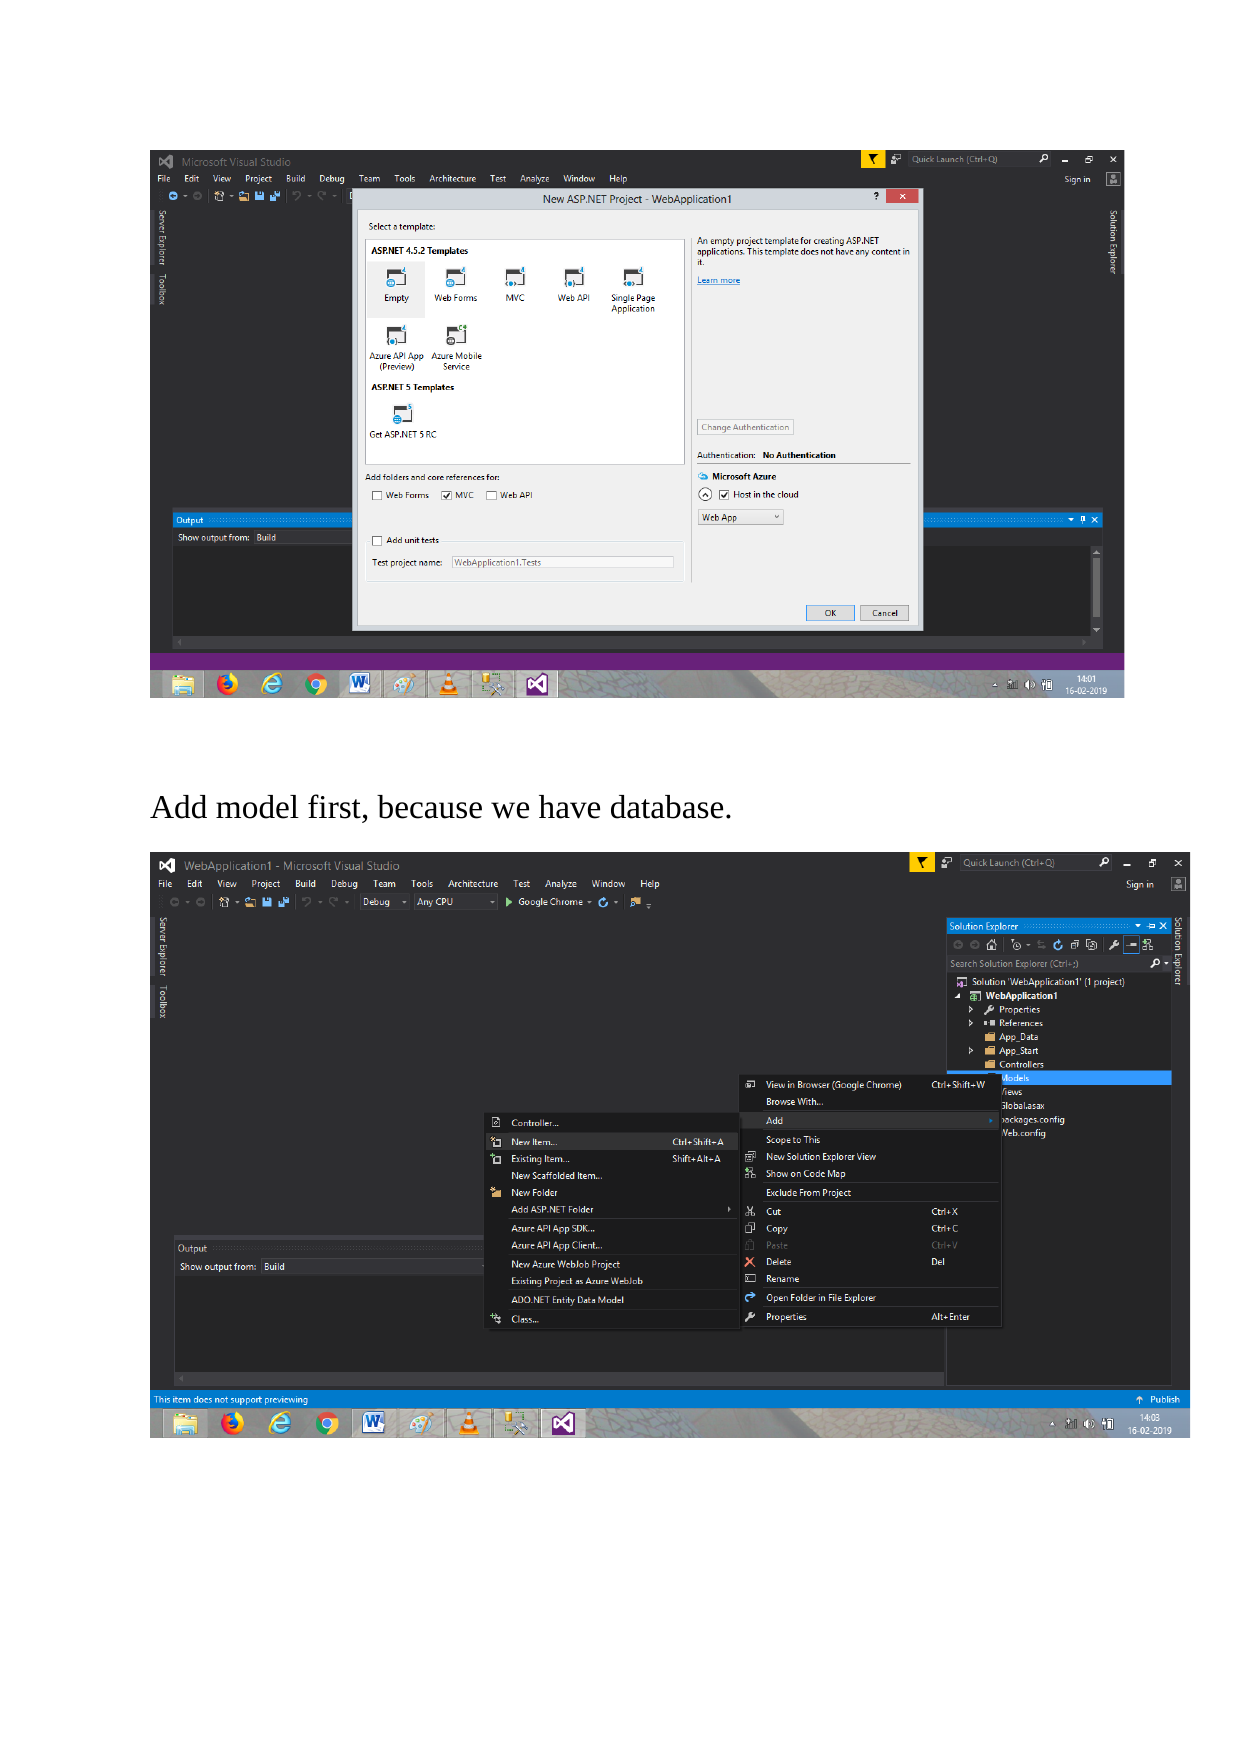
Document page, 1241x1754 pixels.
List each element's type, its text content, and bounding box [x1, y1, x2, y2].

text Add model first, because we have database. [150, 788, 1090, 826]
picture [150, 852, 1191, 1438]
picture [150, 150, 1125, 698]
